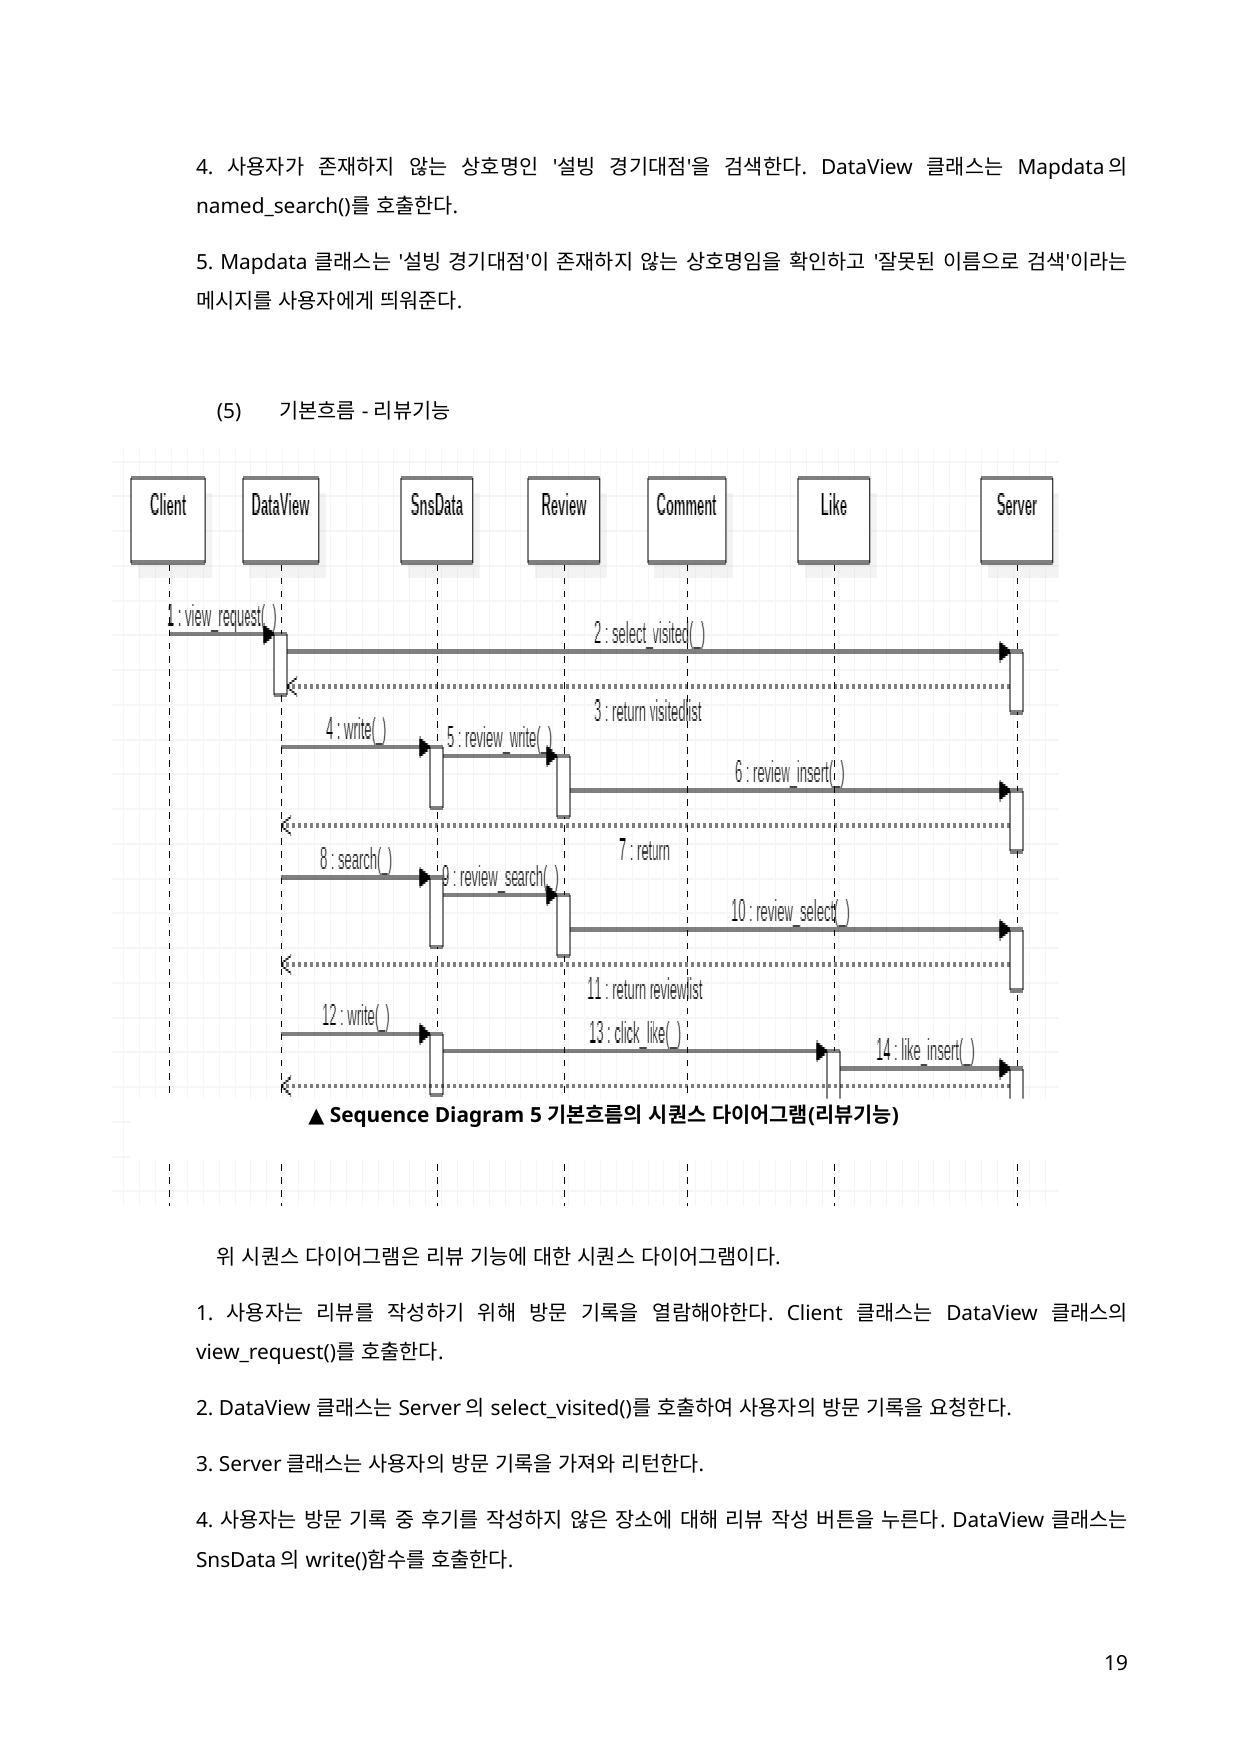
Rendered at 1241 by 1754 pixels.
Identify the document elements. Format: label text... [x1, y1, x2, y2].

picture [112, 449, 1059, 1206]
text 2. DataView 클래스는 Server의 select_visited()를 호출하여 사용자의 방문 기록을 요청한다. [112, 1391, 1128, 1422]
text 1. 사용자는 리뷰를 작성하기 위해 방문 기록을 열람해야한다. Client 클래스는 DataView 클래스의 view_request()를 호출한다. [196, 1296, 1128, 1366]
text 3. Server클래스는 사용자의 방문 기록을 가져와 리턴한다. [112, 1447, 1128, 1478]
text 4. 사용자는 방문 기록 중 후기를 작성하지 않은 장소에 대해 리뷰 작성 버튼을 누른다. DataView 클래스는 SnsData의 write()함수를 호출한다. [196, 1503, 1128, 1573]
text 4. 사용자가 존재하지 않는 상호명인 '설빙 경기대점'을 검색한다. DataView 클래스는 Mapdata의 named_search()를 호출한다. [196, 150, 1128, 220]
text 5. Mapdata 클래스는 '설빙 경기대점'이 존재하지 않는 상호명임을 확인하고 '잘못된 이름으로 검색'이라는 메시지를 사용자에게 띄워준다. [196, 245, 1128, 315]
list 기본흐름 - 리뷰기능 [196, 394, 1128, 425]
text 위 시퀀스 다이어그램은 리뷰 기능에 대한 시퀀스 다이어그램이다. [112, 1146, 1128, 1270]
